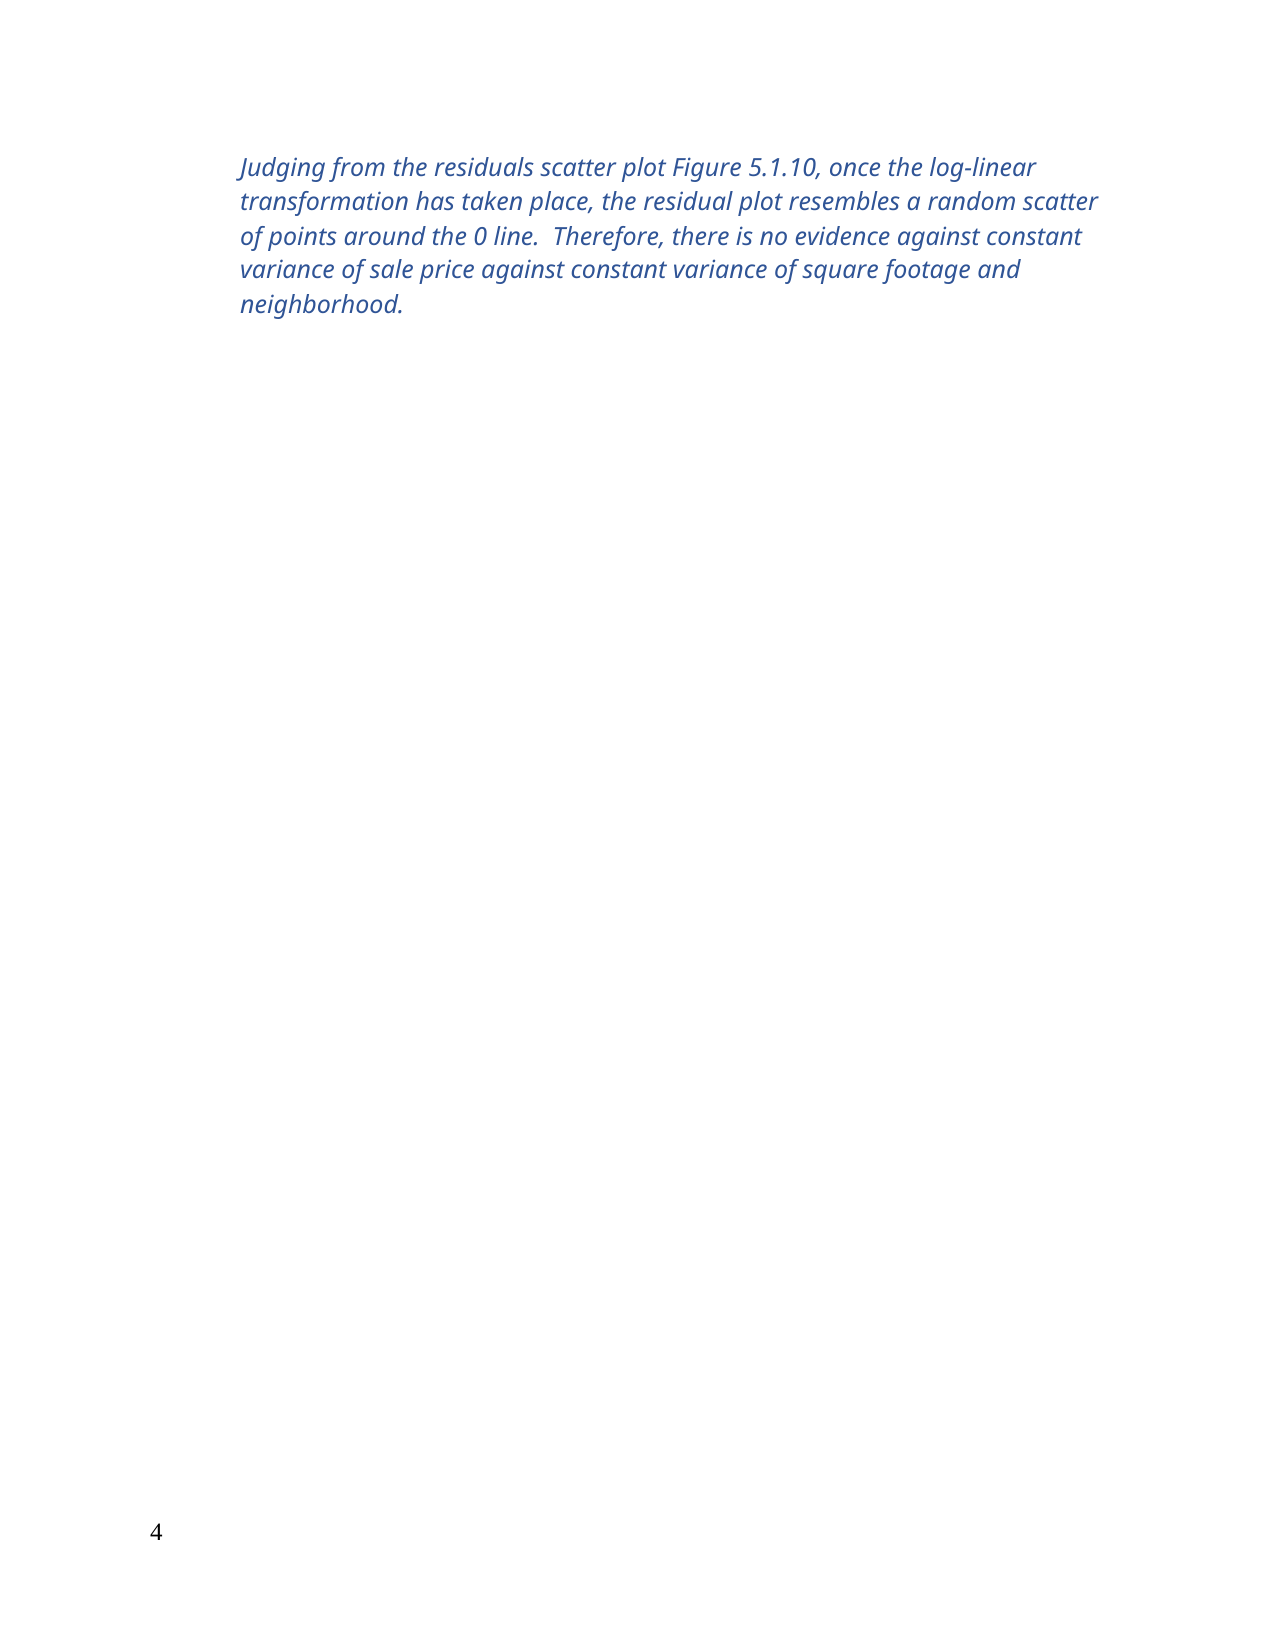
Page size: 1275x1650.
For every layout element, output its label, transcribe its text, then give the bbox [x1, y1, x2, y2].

subtitle Judging from the residuals scatter plot Figure 5.1.10, once the log-linear transformation has taken place, the residual plot resembles a random scatter of points around the 0 line. Therefore, there is no evidence against constant variance of sale price against constant variance of square footage and neighborhood. [240, 150, 1125, 320]
